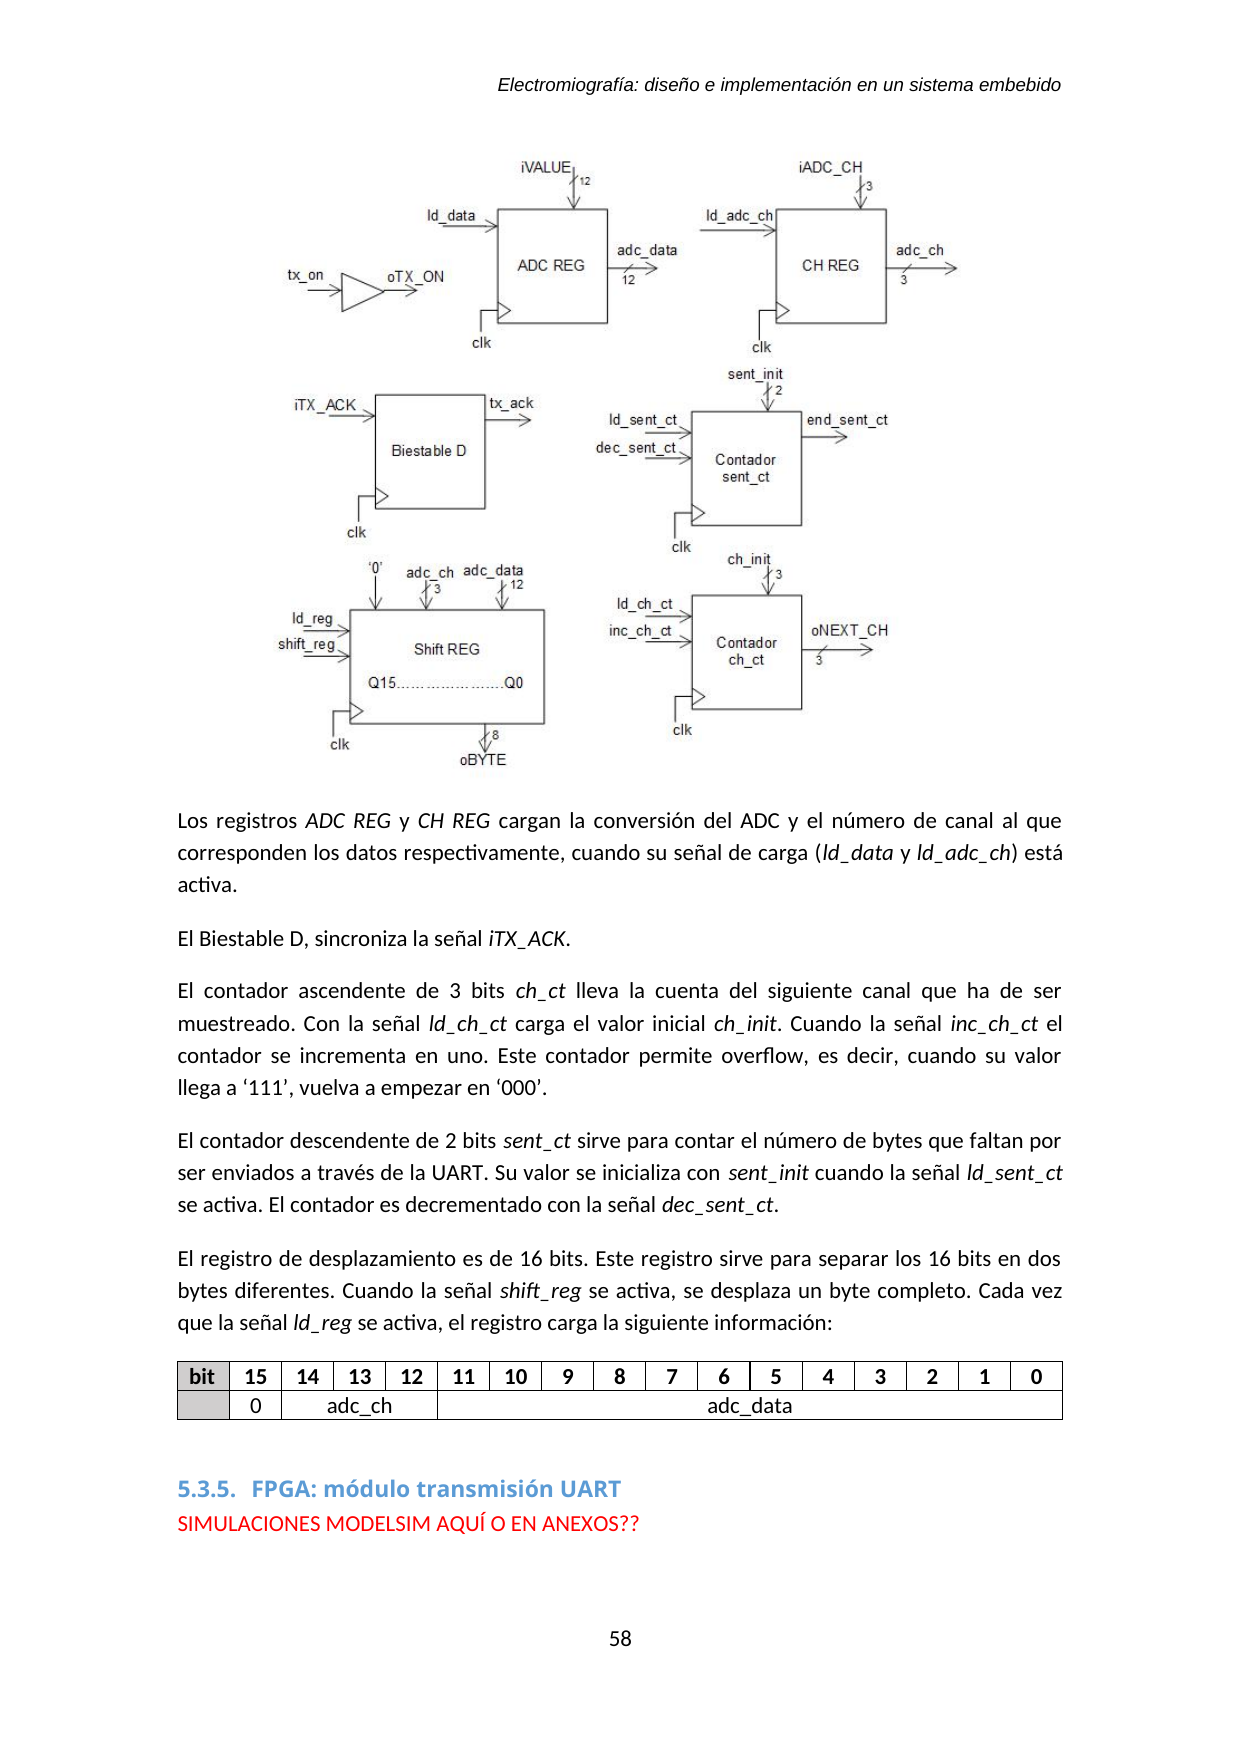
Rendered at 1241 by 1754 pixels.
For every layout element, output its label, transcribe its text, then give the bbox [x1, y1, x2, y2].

table_cell adc_data [438, 1391, 1062, 1419]
table_header 8 [594, 1362, 645, 1390]
text El contador descendente de 2 bits sent_ct sirve para contar el número de bytes que faltan por ser enviados a través de la UART. Su valor se inicializa con sent_init cuando la señal ld_sent_ct se activa. El contador es decrementado con la señal dec_sent_ct. [177, 1126, 1063, 1219]
table_cell 0 [230, 1391, 281, 1419]
text El contador ascendente de 3 bits ch_ct lleva la cuenta del siguiente canal que ha de ser muestreado. Con la señal ld_ch_ct carga el valor inicial ch_init. Cuando la señal inc_ch_ct el contador se incrementa en uno. Este contador permite overflow, es decir, cuando su valor llega a ‘111’, vuelva a empezar en ‘000’. [177, 977, 1063, 1101]
table_header 10 [490, 1362, 541, 1390]
table_header 9 [542, 1362, 593, 1390]
table_header 7 [646, 1362, 697, 1390]
table_header 14 [282, 1362, 333, 1390]
table_header bit [178, 1362, 229, 1390]
table_header 15 [230, 1362, 281, 1390]
table_header 12 [386, 1362, 437, 1390]
table_header 3 [855, 1362, 906, 1390]
text SIMULACIONES MODELSIM AQUÍ O EN ANEXOS?? [177, 1509, 1063, 1537]
table_header 11 [438, 1362, 489, 1390]
table_header 4 [803, 1362, 854, 1390]
table_header 1 [959, 1362, 1010, 1390]
table_header 2 [907, 1362, 958, 1390]
text El Biestable D, sincroniza la señal iTX_ACK. [177, 924, 1063, 952]
picture [258, 147, 982, 782]
table_cell [178, 1391, 229, 1419]
text Los registros ADC REG y CH REG cargan la conversión del ADC y el número de canal al que corresponden los datos respectivamente, cuando su señal de carga (ld_data y ld_adc_ch) está activa. [177, 806, 1063, 899]
subtitle FPGA: módulo transmisión UART [177, 1473, 1063, 1504]
table_cell adc_ch [282, 1391, 437, 1419]
table_header 13 [334, 1362, 385, 1390]
table_header 5 [751, 1362, 802, 1390]
table_header 0 [1011, 1362, 1062, 1390]
text El registro de desplazamiento es de 16 bits. Este registro sirve para separar los 16 bits en dos bytes diferentes. Cuando la señal shift_reg se activa, se desplaza un byte completo. Cada vez que la señal ld_reg se activa, el registro carga la siguiente información: [177, 1244, 1063, 1336]
table_header 6 [698, 1362, 749, 1390]
